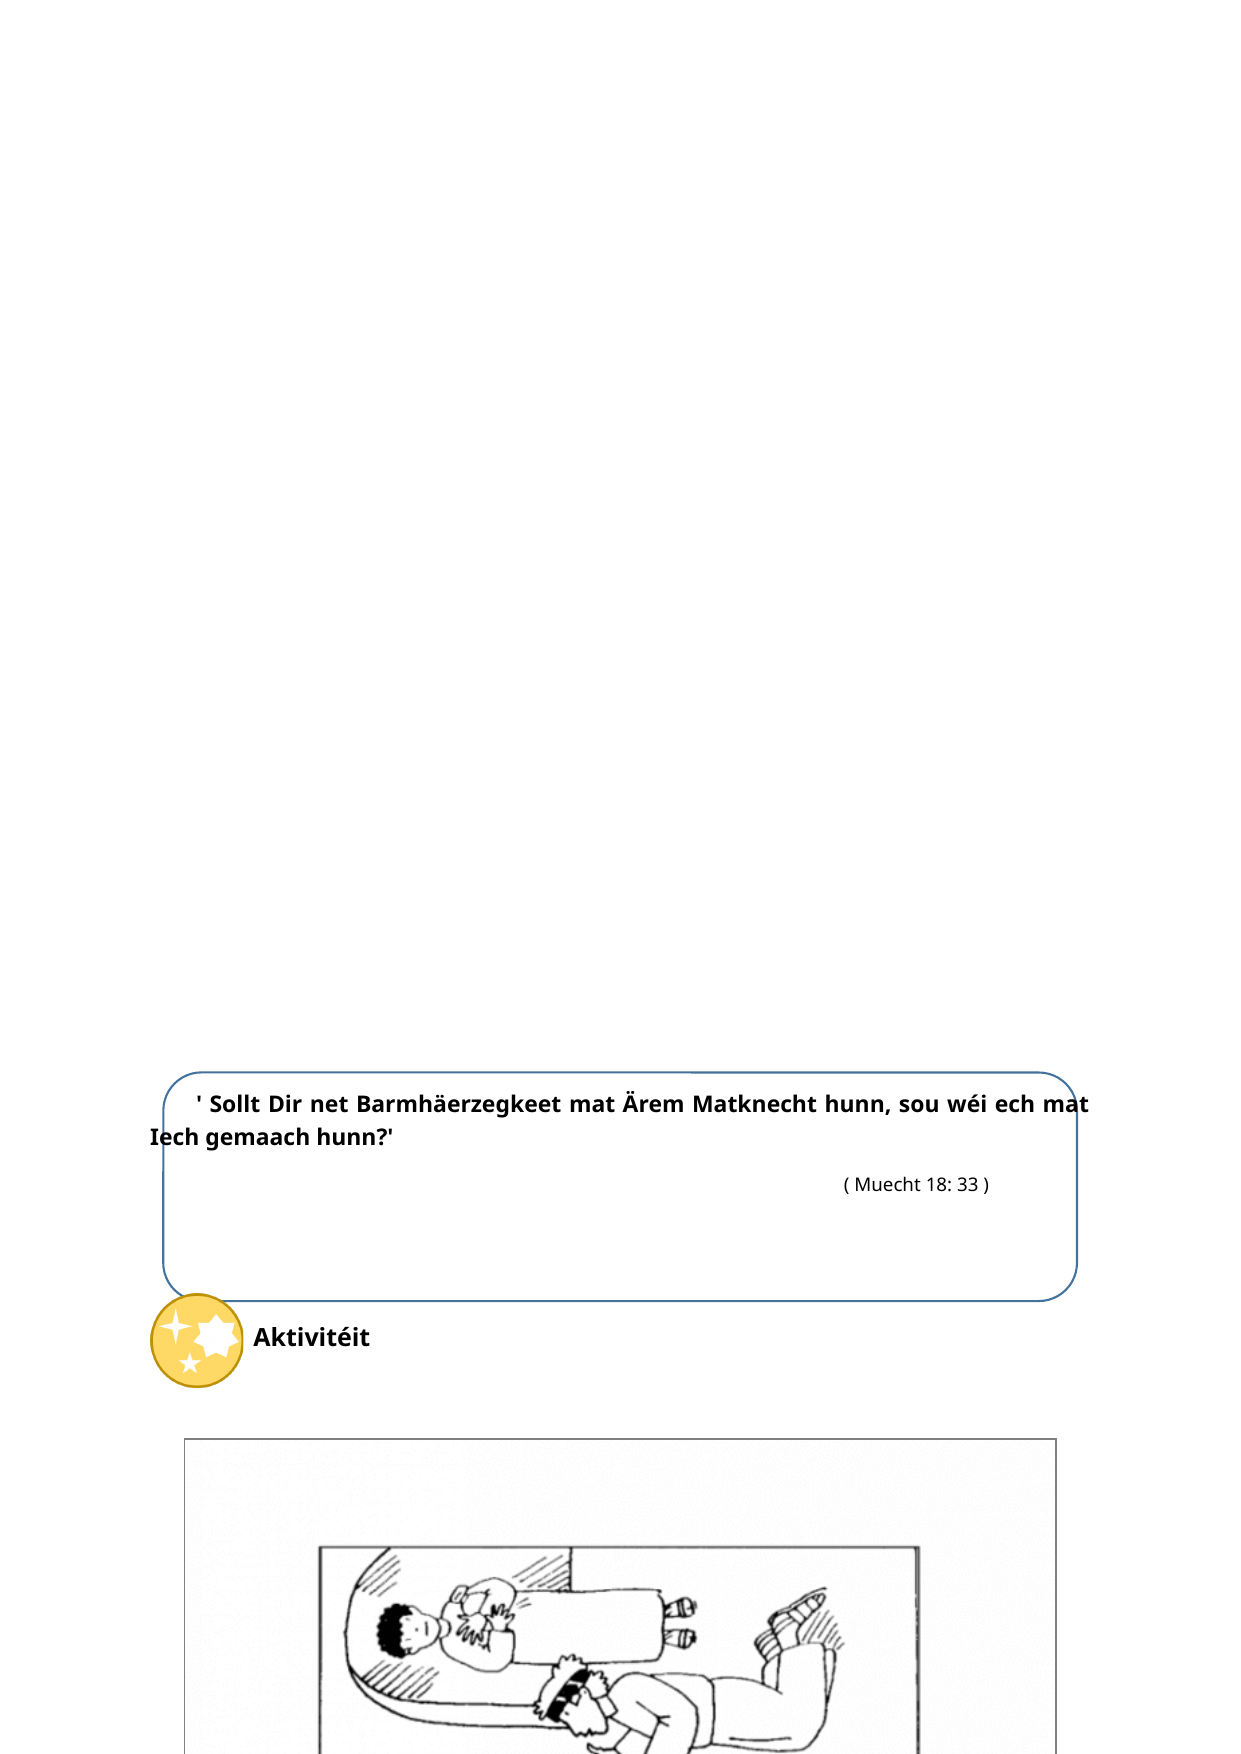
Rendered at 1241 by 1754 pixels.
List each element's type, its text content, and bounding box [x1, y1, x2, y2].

picture [150, 1293, 244, 1388]
text ( Muecht 18: 33 ) [150, 1172, 1090, 1197]
text Aktivitéit [244, 1320, 1090, 1354]
picture [185, 1440, 1055, 1754]
text ' Sollt Dir net Barmhäerzegkeet mat Ärem Matknecht hunn, sou wéi ech mat Iech gemaach hunn?' [150, 1088, 1090, 1153]
